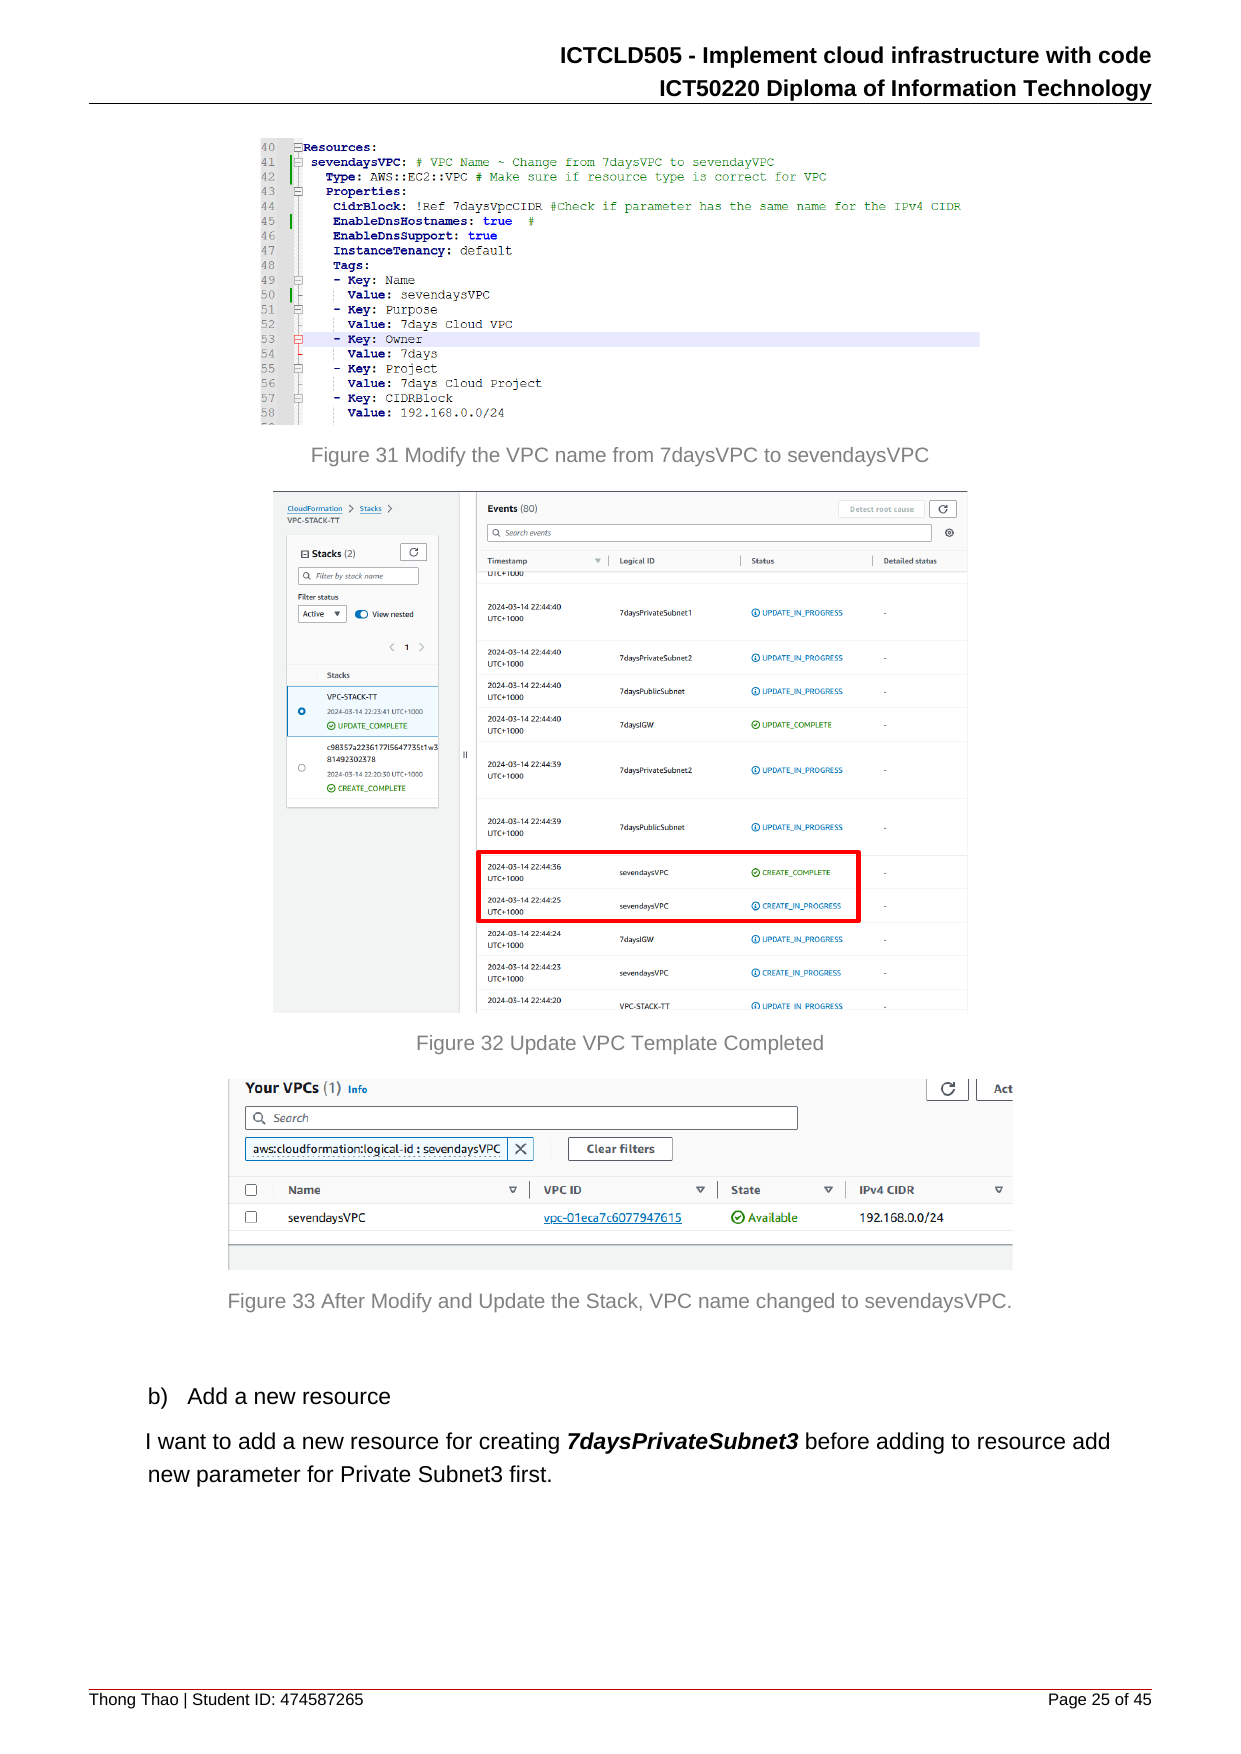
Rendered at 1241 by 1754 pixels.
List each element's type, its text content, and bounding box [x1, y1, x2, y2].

picture [273, 491, 968, 1013]
text Figure 31 Modify the VPC name from 7daysVPC to sevendaysVPC [89, 443, 1152, 467]
text b) Add a new resource [89, 1383, 1152, 1409]
text Figure 32 Update VPC Template Completed [89, 1031, 1152, 1055]
text I want to add a new resource for creating 7daysPrivateSubnet3 before adding to resource add new parameter for Private Subnet3 first. [145, 1428, 1152, 1487]
text Figure 33 After Modify and Update the Stack, VPC name changed to sevendaysVPC. [89, 1289, 1152, 1313]
picture [227, 1079, 1013, 1270]
picture [260, 138, 980, 425]
